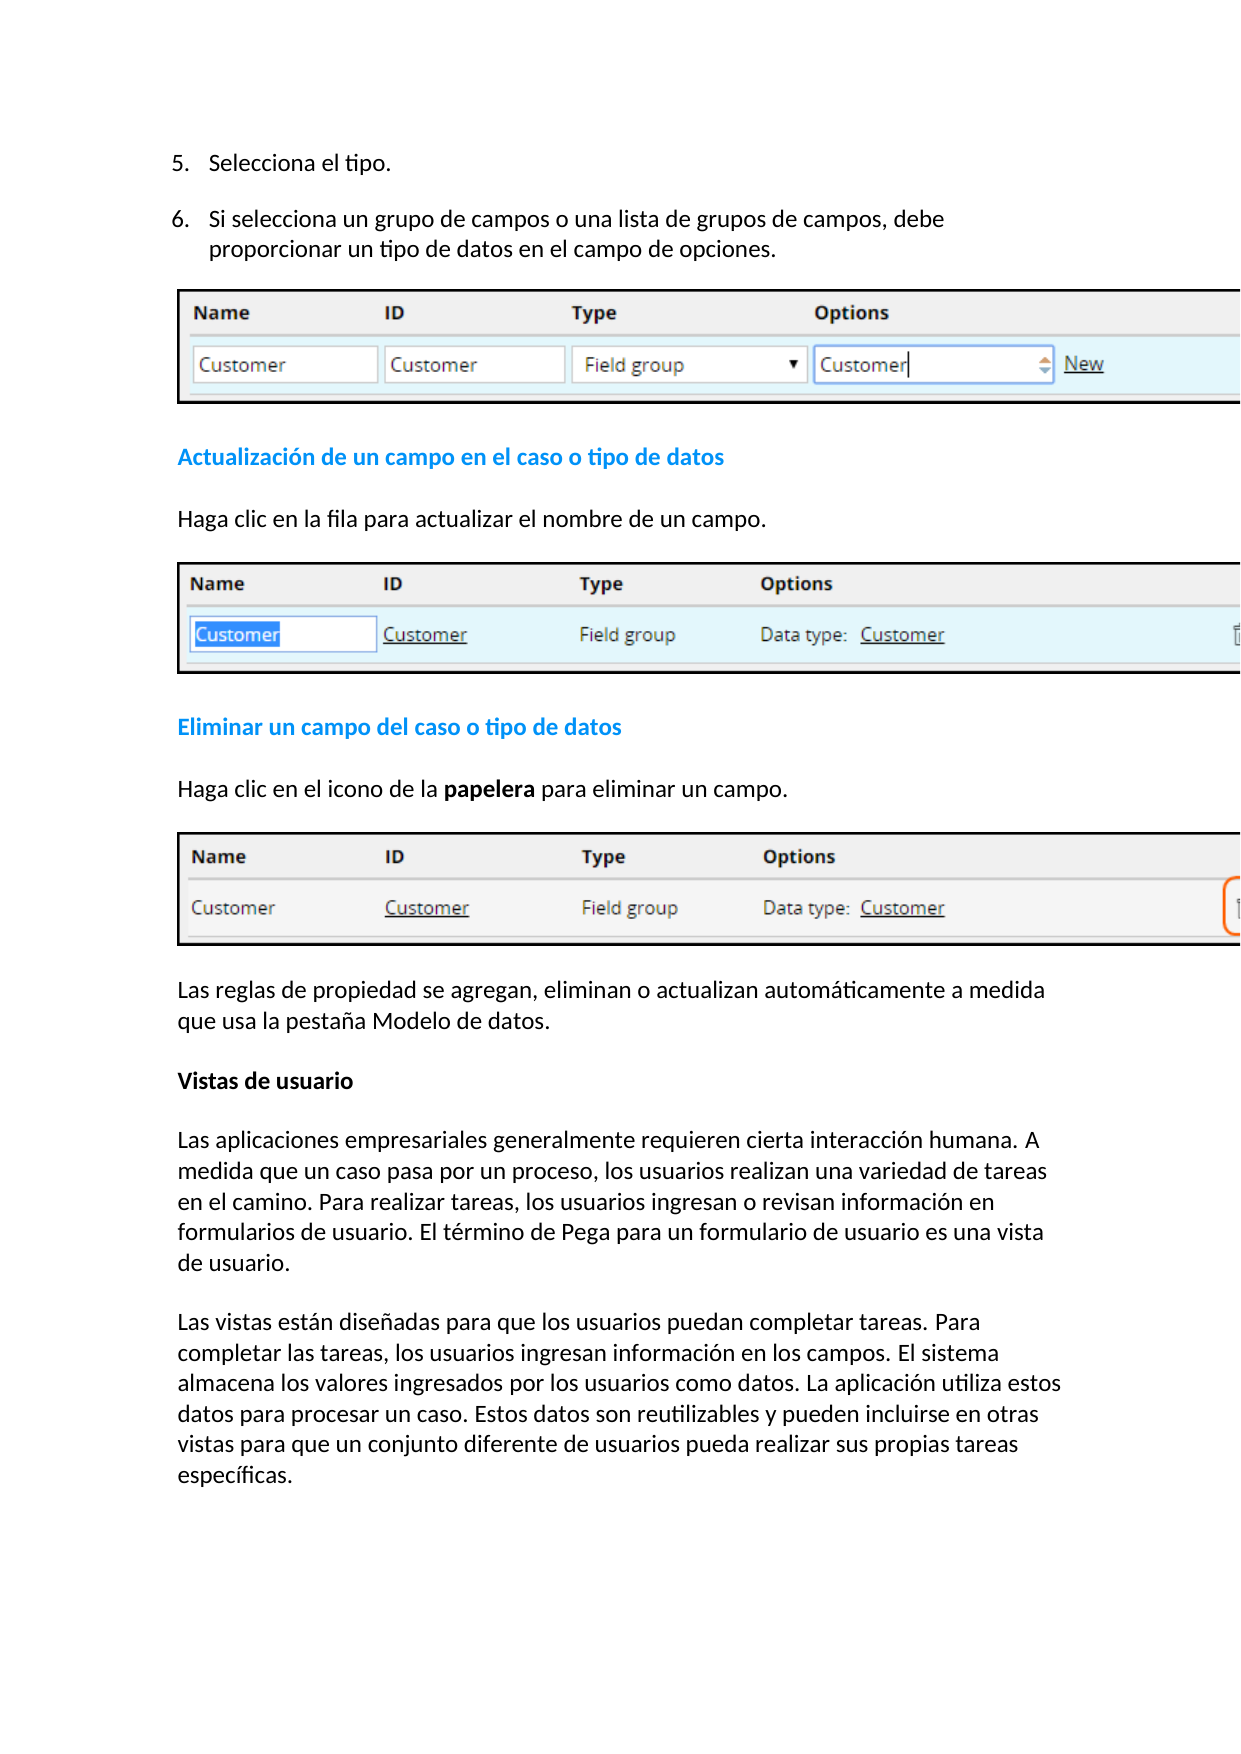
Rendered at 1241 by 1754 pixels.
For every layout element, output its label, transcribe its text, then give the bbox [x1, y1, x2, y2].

subtitle Vistas de usuario [177, 1065, 1063, 1095]
subtitle Eliminar un campo del caso o tipo de datos [177, 711, 1063, 742]
text Las vistas están diseñadas para que los usuarios puedan completar tareas. Para completar las tareas, los usuarios ingresan información en los campos. El sistema almacena los valores ingresados ​​por los usuarios como datos. La aplicación utiliza estos datos para procesar un caso. Estos datos son reutilizables y pueden incluirse en otras vistas para que un conjunto diferente de usuarios pueda realizar sus propias tareas específicas. [177, 1306, 1063, 1489]
picture [177, 289, 1241, 404]
list Si selecciona un grupo de campos o una lista de grupos de campos, debe proporcionar un tipo de datos en el campo de opciones. [171, 203, 1063, 264]
picture [177, 562, 1241, 674]
text Las aplicaciones empresariales generalmente requieren cierta interacción humana. A medida que un caso pasa por un proceso, los usuarios realizan una variedad de tareas en el camino. Para realizar tareas, los usuarios ingresan o revisan información en formularios de usuario. El término de Pega para un formulario de usuario es una vista de usuario. [177, 1124, 1063, 1277]
text Haga clic en el icono de la papelera para eliminar un campo. [177, 773, 1063, 804]
picture [177, 832, 1241, 946]
subtitle Actualización de un campo en el caso o tipo de datos [177, 441, 1063, 471]
text Haga clic en la fila para actualizar el nombre de un campo. [177, 503, 1063, 533]
text Las reglas de propiedad se agregan, eliminan o actualizan automáticamente a medida que usa la pestaña Modelo de datos. [177, 975, 1063, 1036]
list Selecciona el tipo. [171, 148, 1063, 178]
